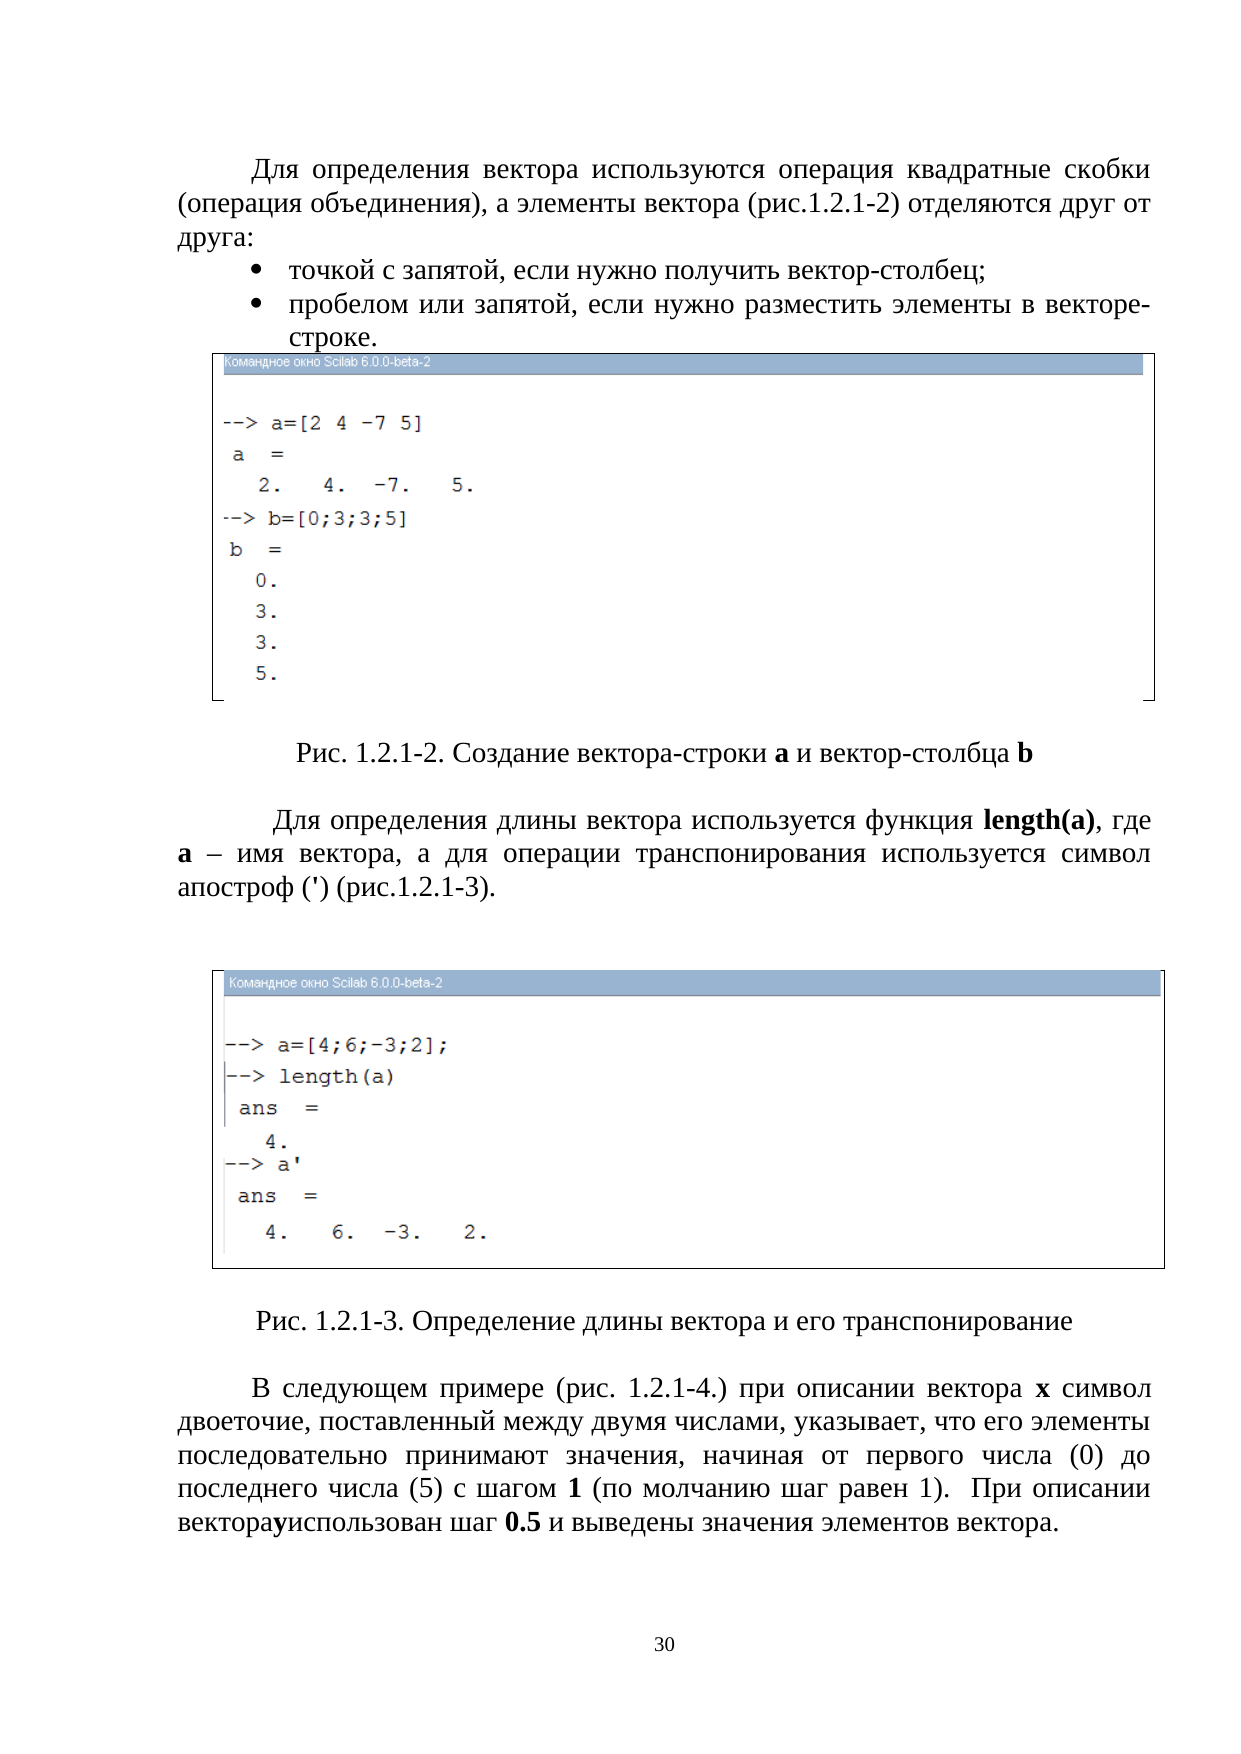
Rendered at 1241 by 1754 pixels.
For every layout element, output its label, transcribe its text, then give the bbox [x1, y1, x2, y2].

text В следующем примере (рис. 1.2.1-4.) при описании вектора х символ двоеточие, поставленный между двумя числами, указывает, что его элементы последовательно принимают значения, начиная от первого числа (0) до последнего числа (5) с шагом 1 (по молчанию шаг равен 1). При описании вектораyиспользован шаг 0.5 и выведены значения элементов вектора. [177, 1370, 1152, 1538]
text Для определения длины вектора используется функция length(а), где а – имя вектора, а для операции транспонирования используется символ апостроф (') (рис.1.2.1-3). [177, 802, 1152, 902]
table_header [213, 354, 223, 700]
text Для определения вектора используются операция квадратные скобки (операция объединения), а элементы вектора (рис.1.2.1-2) отделяются друг от друга: [177, 152, 1152, 252]
table_header [213, 971, 1164, 1268]
list пробелом или запятой, если нужно разместить элементы в векторе-строке. [251, 286, 1152, 353]
picture [223, 970, 1161, 1254]
table_header [1144, 354, 1154, 700]
text Рис. 1.2.1-3. Определение длины вектора и его транспонирование [177, 1303, 1152, 1336]
list точкой с запятой, если нужно получить вектор-столбец; [251, 252, 1152, 286]
text Рис. 1.2.1-2. Создание вектора-строки a и вектор-столбца b [177, 735, 1152, 768]
picture [223, 354, 1144, 701]
